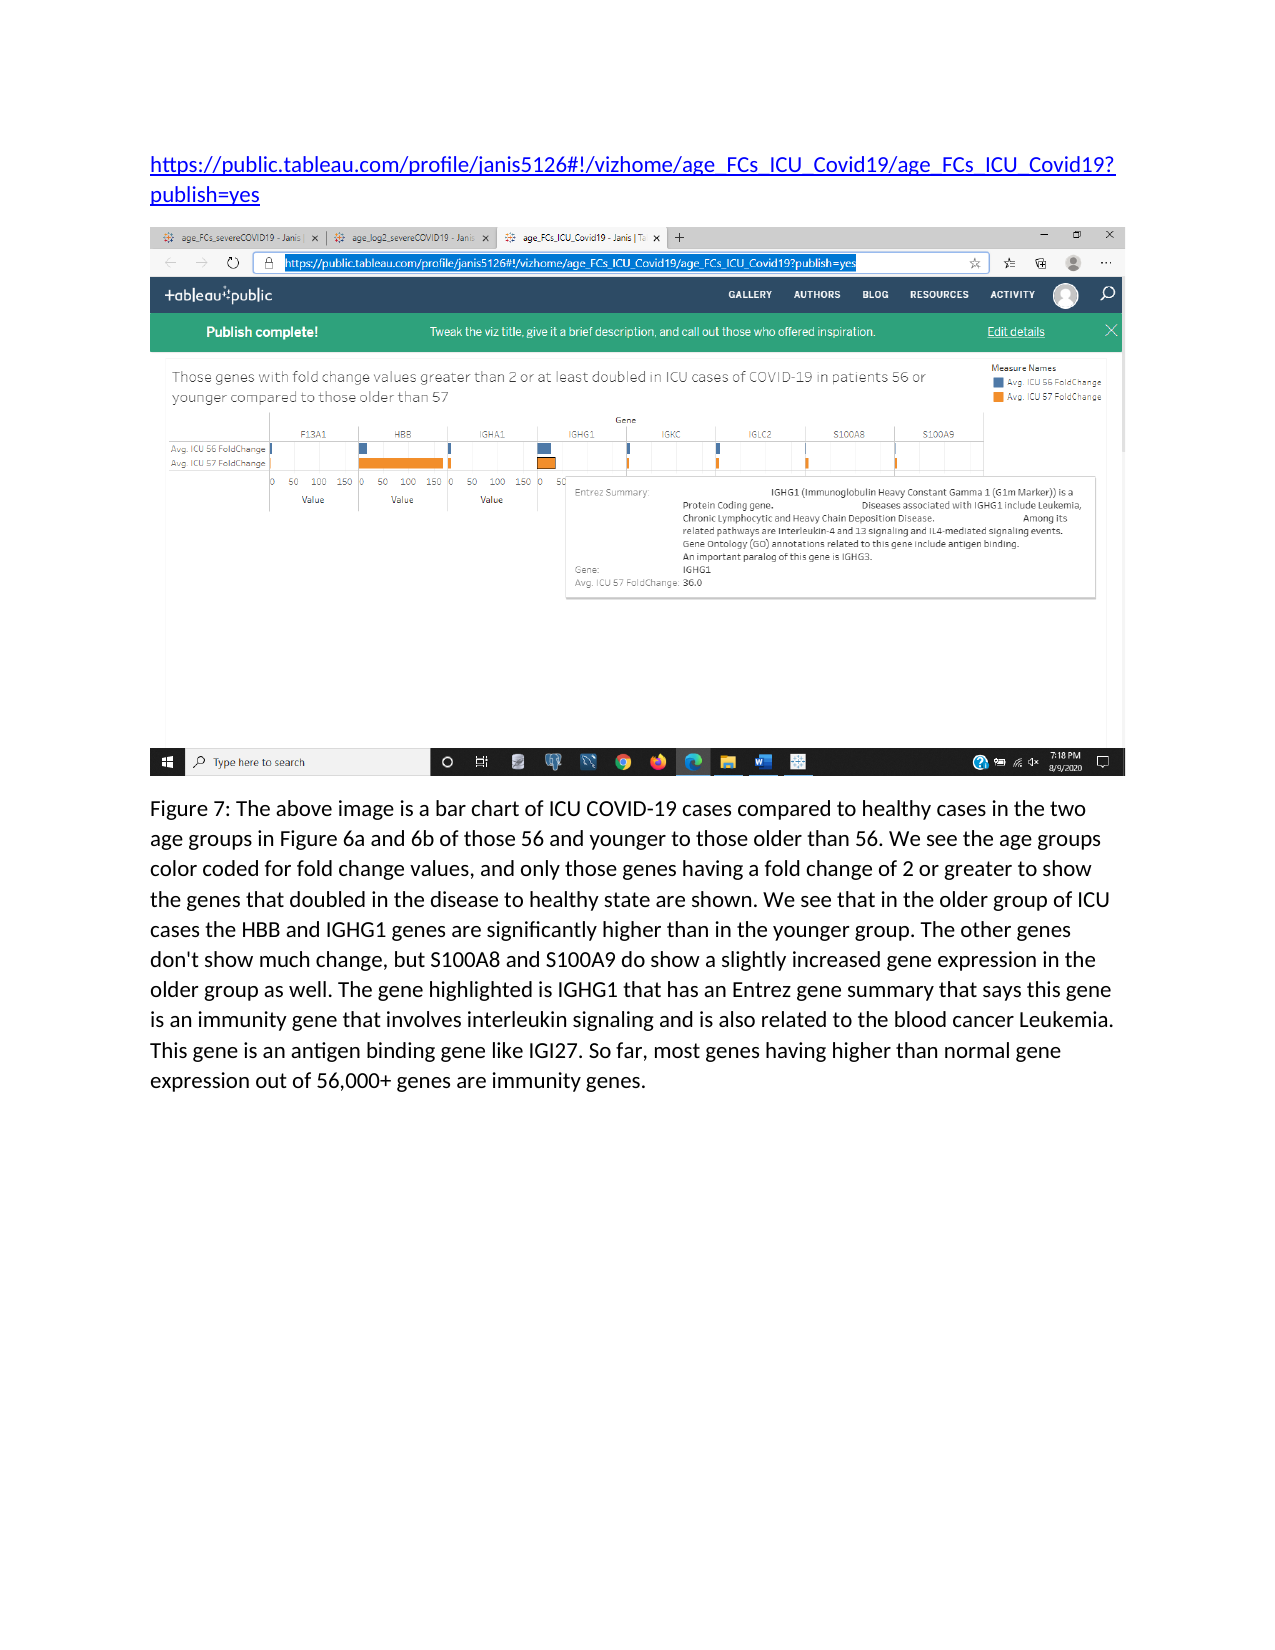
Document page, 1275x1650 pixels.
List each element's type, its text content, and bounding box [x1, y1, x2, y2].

text Figure 7: The above image is a bar chart of ICU COVID-19 cases compared to healthy cases in the two age groups in Figure 6a and 6b of those 56 and younger to those older than 56. We see the age groups color coded for fold change values, and only those genes having a fold change of 2 or greater to show the genes that doubled in the disease to healthy state are shown. We see that in the older group of ICU cases the HBB and IGHG1 genes are significantly higher than in the younger group. The other genes don't show much change, but S100A8 and S100A9 do show a slightly increased gene expression in the older group as well. The gene highlighted is IGHG1 that has an Entrez gene summary that says this gene is an immunity gene that involves interleukin signaling and is also related to the blood cancer Leukemia. This gene is an antigen binding gene like IGI27. So far, most genes having higher than normal gene expression out of 56,000+ genes are immunity genes. [150, 794, 1125, 1094]
picture [150, 227, 1125, 776]
text https://public.tableau.com/profile/janis5126#!/vizhome/age_FCs_ICU_Covid19/age_FCs_ICU_Covid19?publish=yes [150, 150, 1125, 208]
